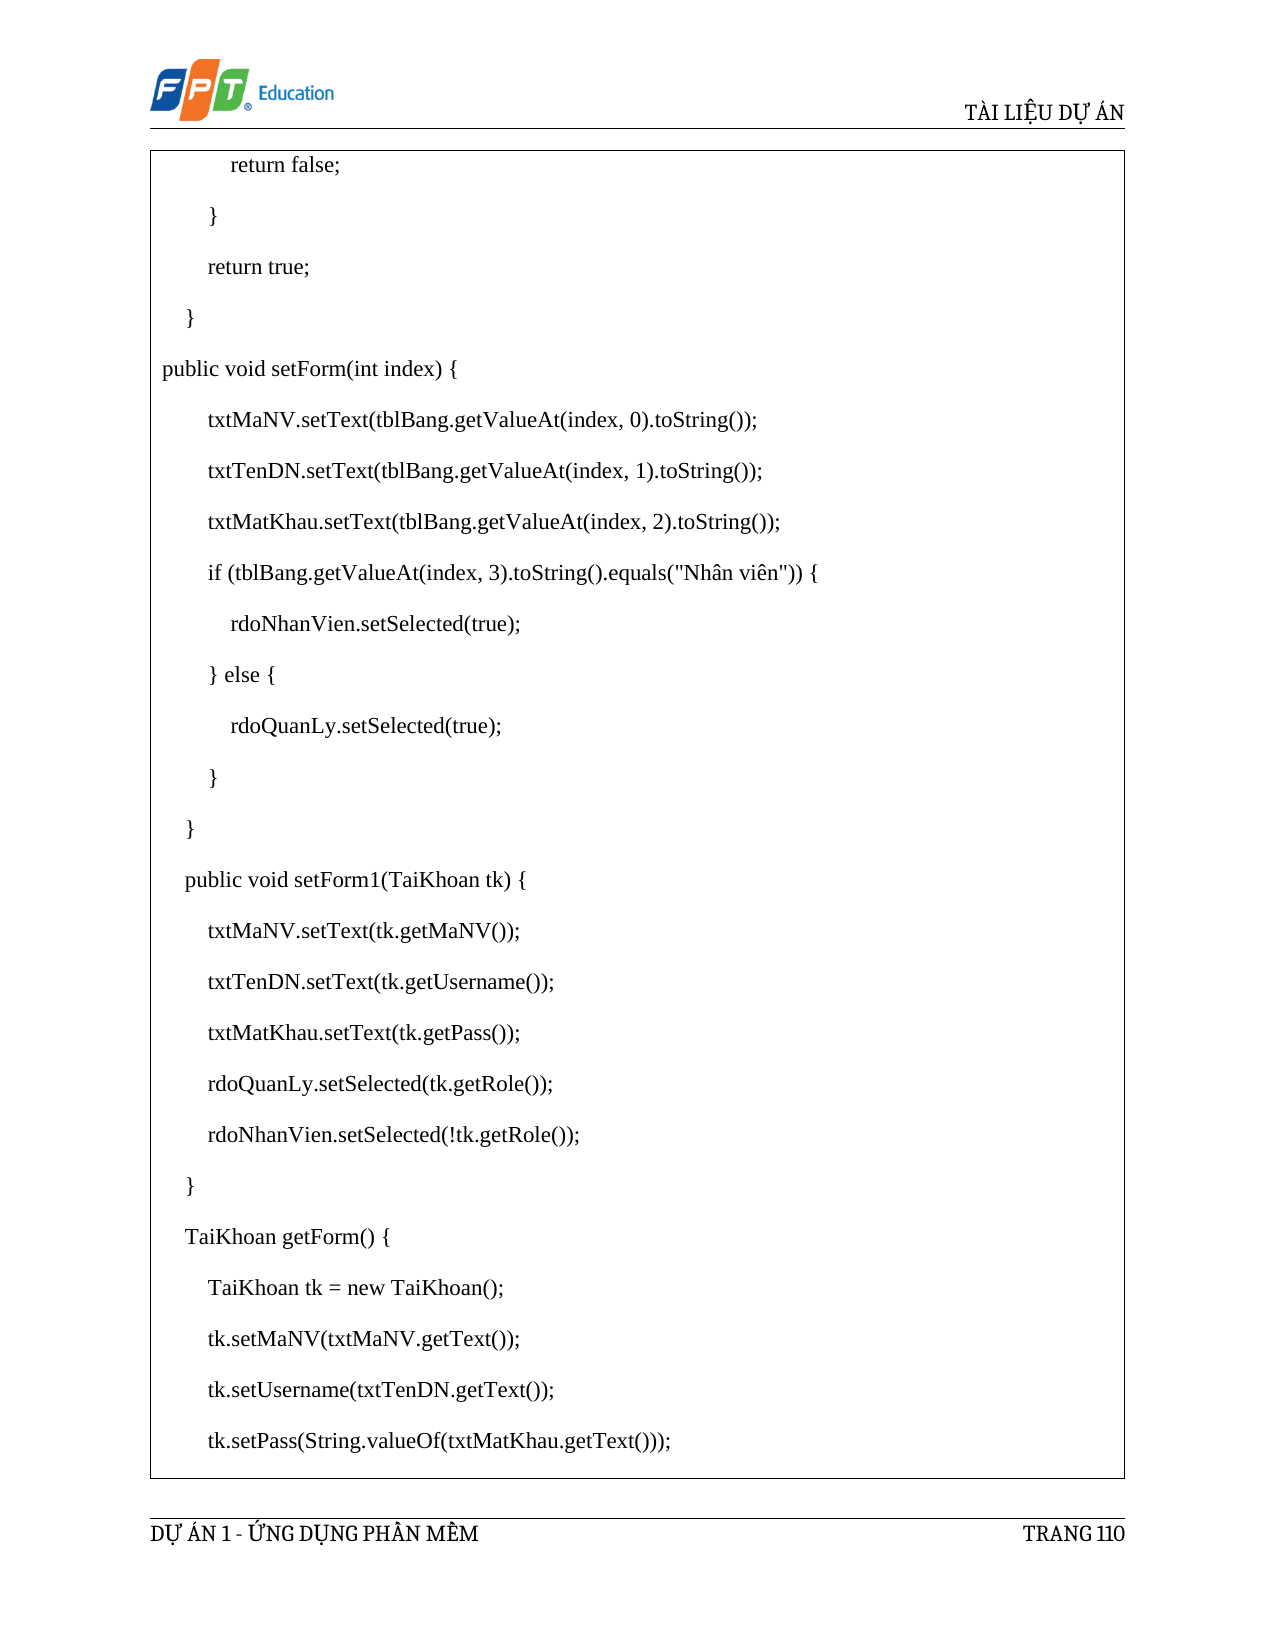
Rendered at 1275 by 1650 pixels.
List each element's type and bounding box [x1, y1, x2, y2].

picture [150, 59, 336, 121]
table_header [151, 151, 1124, 1478]
